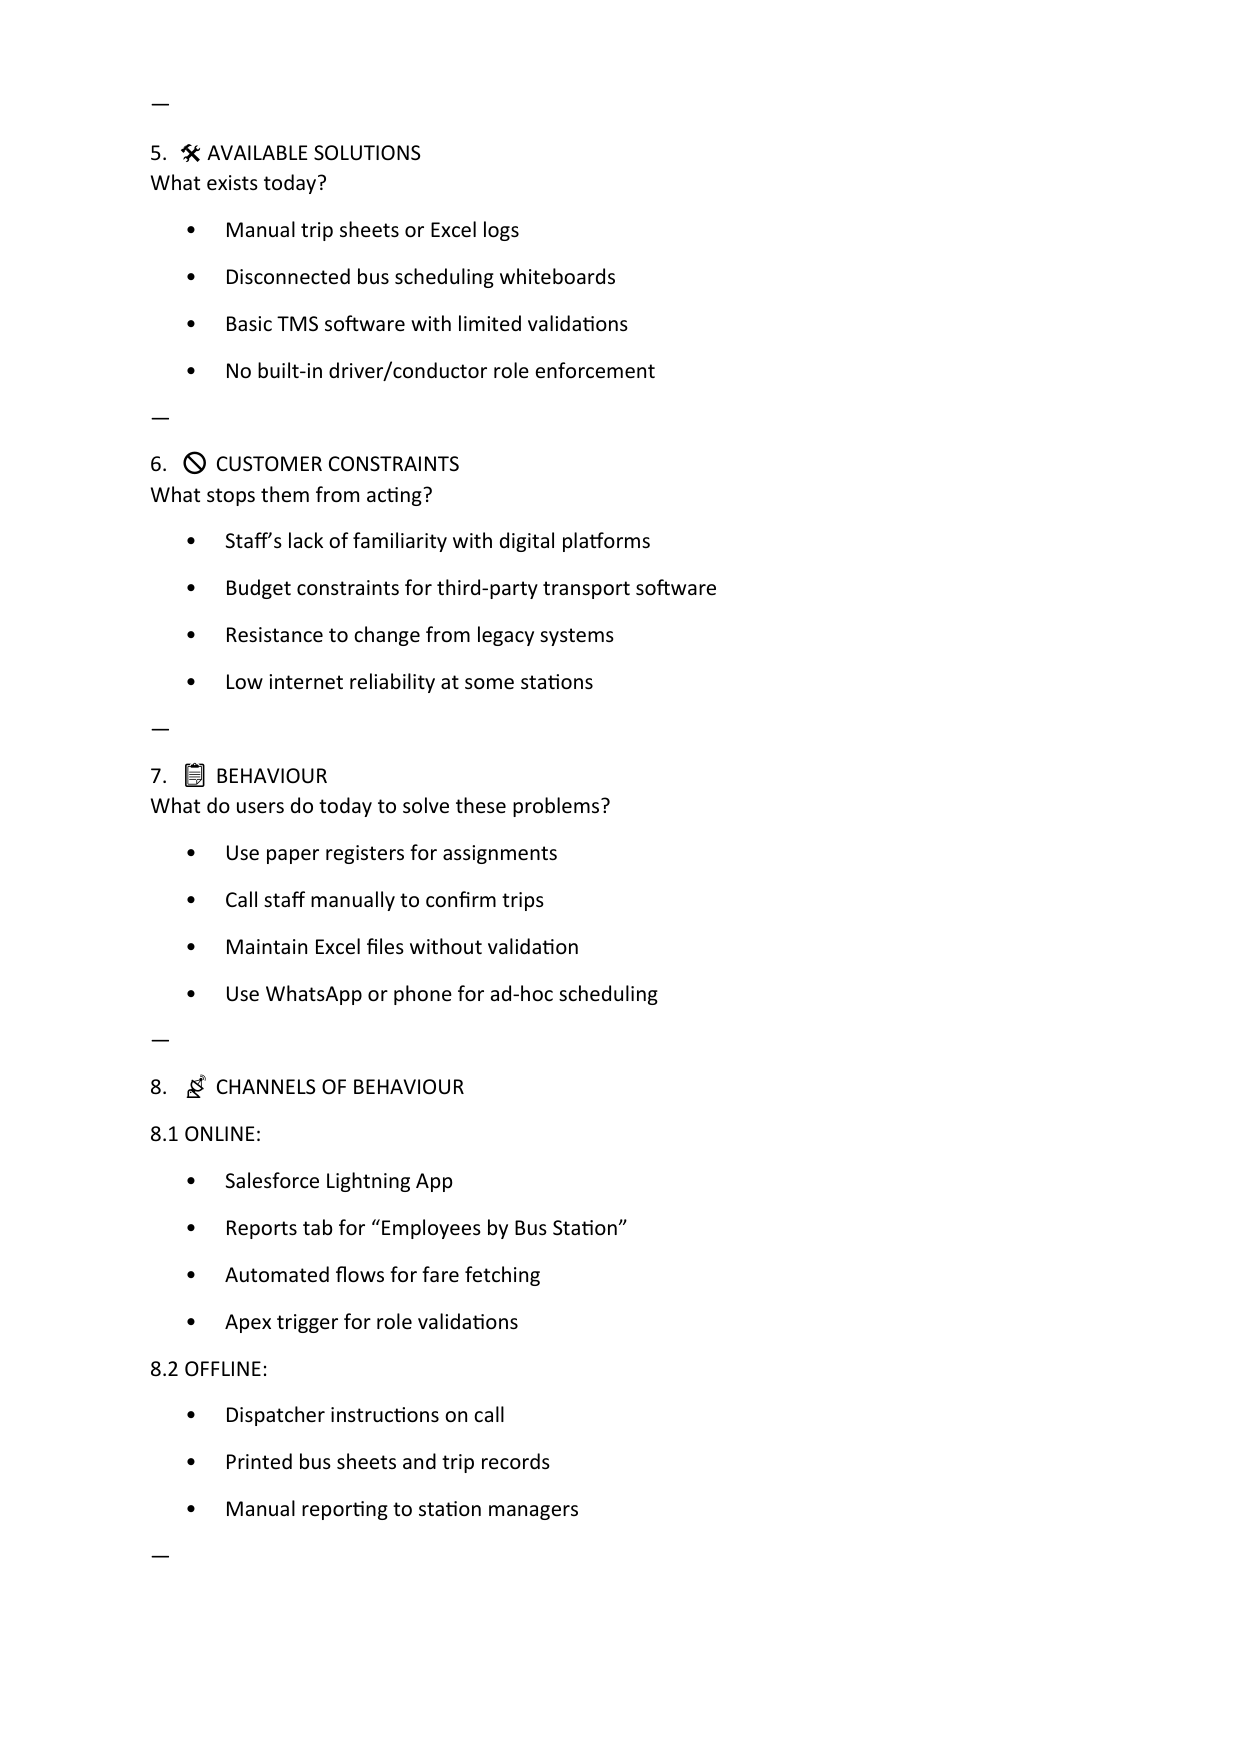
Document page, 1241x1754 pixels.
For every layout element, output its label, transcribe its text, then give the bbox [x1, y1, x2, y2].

list Manual trip sheets or Excel logs [187, 215, 1090, 243]
list Use paper registers for assignments [187, 838, 1090, 866]
text 6. 🚫 CUSTOMER CONSTRAINTS What stops them from acting? [150, 449, 1090, 508]
list Maintain Excel files without validation [187, 932, 1090, 960]
list Use WhatsApp or phone for ad-hoc scheduling [187, 979, 1090, 1007]
text — [150, 1541, 1090, 1569]
text — [150, 714, 1090, 742]
list Call staff manually to confirm trips [187, 885, 1090, 913]
list Staff’s lack of familiarity with digital platforms [187, 527, 1090, 554]
text 5. 🛠 AVAILABLE SOLUTIONS What exists today? [150, 136, 1090, 196]
text 8.1 ONLINE: [150, 1119, 1090, 1147]
list Budget constraints for third-party transport software [187, 573, 1090, 601]
list Basic TMS software with limited validations [187, 309, 1090, 337]
list Apex trigger for role validations [187, 1307, 1090, 1335]
text — [150, 403, 1090, 431]
list Low internet reliability at some stations [187, 667, 1090, 695]
text — [150, 89, 1090, 117]
text — [150, 1026, 1090, 1053]
text 8. 📡 CHANNELS OF BEHAVIOUR [150, 1072, 1090, 1100]
list Manual reporting to station managers [187, 1494, 1090, 1522]
list Resistance to change from legacy systems [187, 620, 1090, 648]
list Automated flows for fare fetching [187, 1260, 1090, 1288]
list Dispatcher instructions on call [187, 1401, 1090, 1428]
list Salesforce Lightning App [187, 1166, 1090, 1194]
list Printed bus sheets and trip records [187, 1447, 1090, 1475]
list Disconnected bus scheduling whiteboards [187, 262, 1090, 290]
list No built-in driver/conductor role enforcement [187, 356, 1090, 384]
list Reports tab for “Employees by Bus Station” [187, 1213, 1090, 1241]
text 7. 📋 BEHAVIOUR What do users do today to solve these problems? [150, 761, 1090, 819]
text 8.2 OFFLINE: [150, 1354, 1090, 1382]
